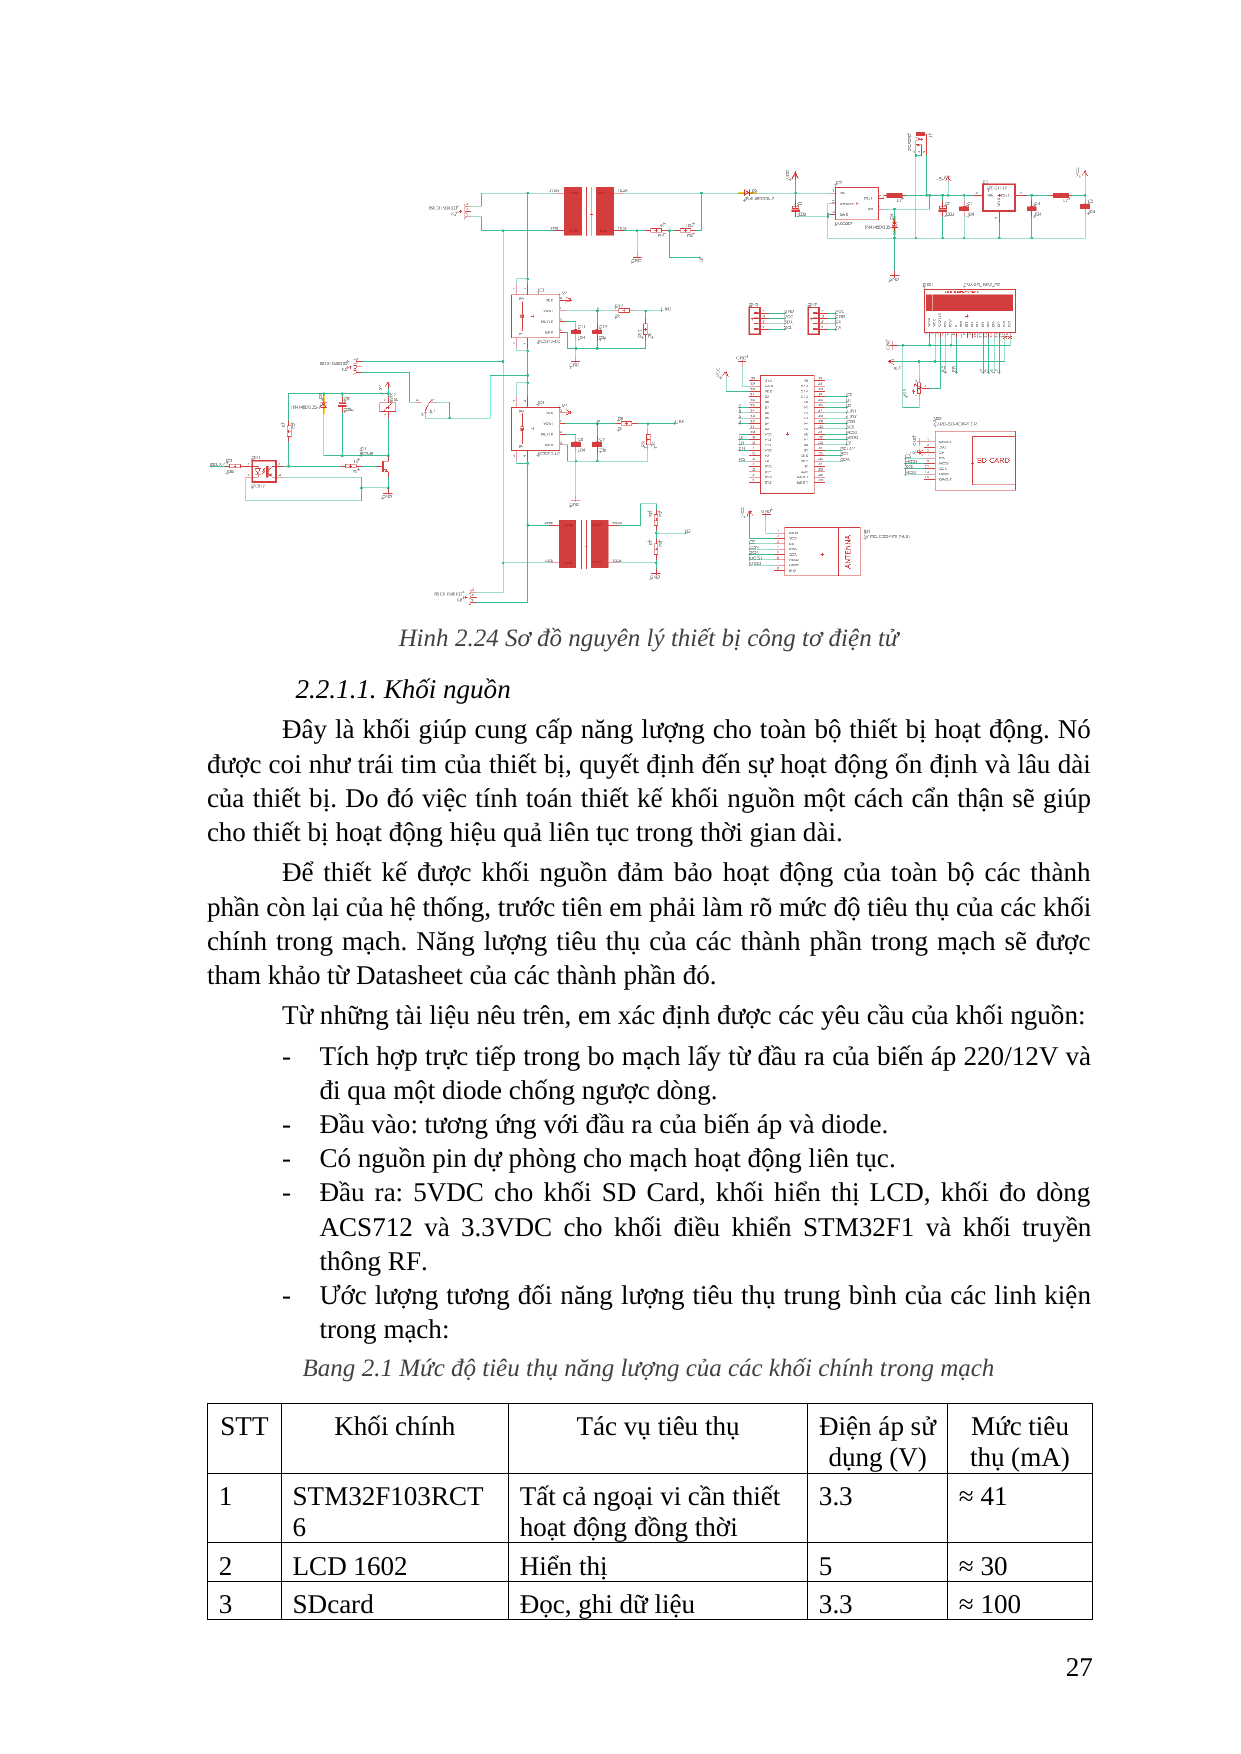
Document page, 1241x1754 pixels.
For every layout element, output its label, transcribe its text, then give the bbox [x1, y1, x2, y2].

list Đầu ra: 5VDC cho khối SD Card, khối hiển thị LCD, khối đo dòng ACS712 và 3.3VDC cho khối điều khiển STM32F1 và khối truyền thông RF. [282, 1176, 1092, 1276]
table_header Mức tiêu thụ (mA) [948, 1404, 1092, 1473]
table_cell 3 [208, 1582, 281, 1619]
table_cell Đọc, ghi dữ liệu [509, 1582, 807, 1619]
table_header Tác vụ tiêu thụ [509, 1404, 807, 1473]
table_header Điện áp sử dụng (V) [808, 1404, 947, 1473]
list Tích hợp trực tiếp trong bo mạch lấy từ đầu ra của biến áp 220/12V và đi qua một diode chống ngược dòng. [282, 1040, 1092, 1105]
subtitle Khối nguồn [207, 673, 1092, 704]
table_cell 3.3 [808, 1582, 947, 1619]
list Đầu vào: tương ứng với đầu ra của biến áp và diode. [282, 1108, 1092, 1139]
table_cell ≈ 30 [948, 1543, 1092, 1581]
list Có nguồn pin dự phòng cho mạch hoạt động liên tục. [282, 1142, 1092, 1173]
table_cell Hiển thị [509, 1543, 807, 1581]
list Ước lượng tương đối năng lượng tiêu thụ trung bình của các linh kiện trong mạch: [282, 1279, 1092, 1344]
table_cell 1 [208, 1474, 281, 1542]
text Từ những tài liệu nêu trên, em xác định được các yêu cầu của khối nguồn: [207, 999, 1092, 1031]
picture [206, 118, 1099, 615]
table_cell 2 [208, 1543, 281, 1581]
table_cell LCD 1602 [282, 1543, 508, 1581]
table_cell ≈ 41 [948, 1474, 1092, 1542]
table_cell SDcard [282, 1582, 508, 1619]
table_cell 3.3 [808, 1474, 947, 1542]
table_cell STM32F103RCT6 [282, 1474, 508, 1542]
table_cell 5 [808, 1543, 947, 1581]
table_cell ≈ 100 [948, 1582, 1092, 1619]
table_cell Tất cả ngoại vi cần thiết hoạt động đồng thời [509, 1474, 807, 1542]
table_header Khối chính [282, 1404, 508, 1473]
table_header STT [208, 1404, 281, 1473]
text Để thiết kế được khối nguồn đảm bảo hoạt động của toàn bộ các thành phần còn lại của hệ thống, trước tiên em phải làm rõ mức độ tiêu thụ của các khối chính trong mạch. Năng lượng tiêu thụ của các thành phần trong mạch sẽ được tham khảo từ Datasheet của các thành phần đó. [207, 856, 1092, 990]
text Đây là khối giúp cung cấp năng lượng cho toàn bộ thiết bị hoạt động. Nó được coi như trái tim của thiết bị, quyết định đến sự hoạt động ổn định và lâu dài của thiết bị. Do đó việc tính toán thiết kế khối nguồn một cách cẩn thận sẽ giúp cho thiết bị hoạt động hiệu quả liên tục trong thời gian dài. [207, 713, 1092, 847]
